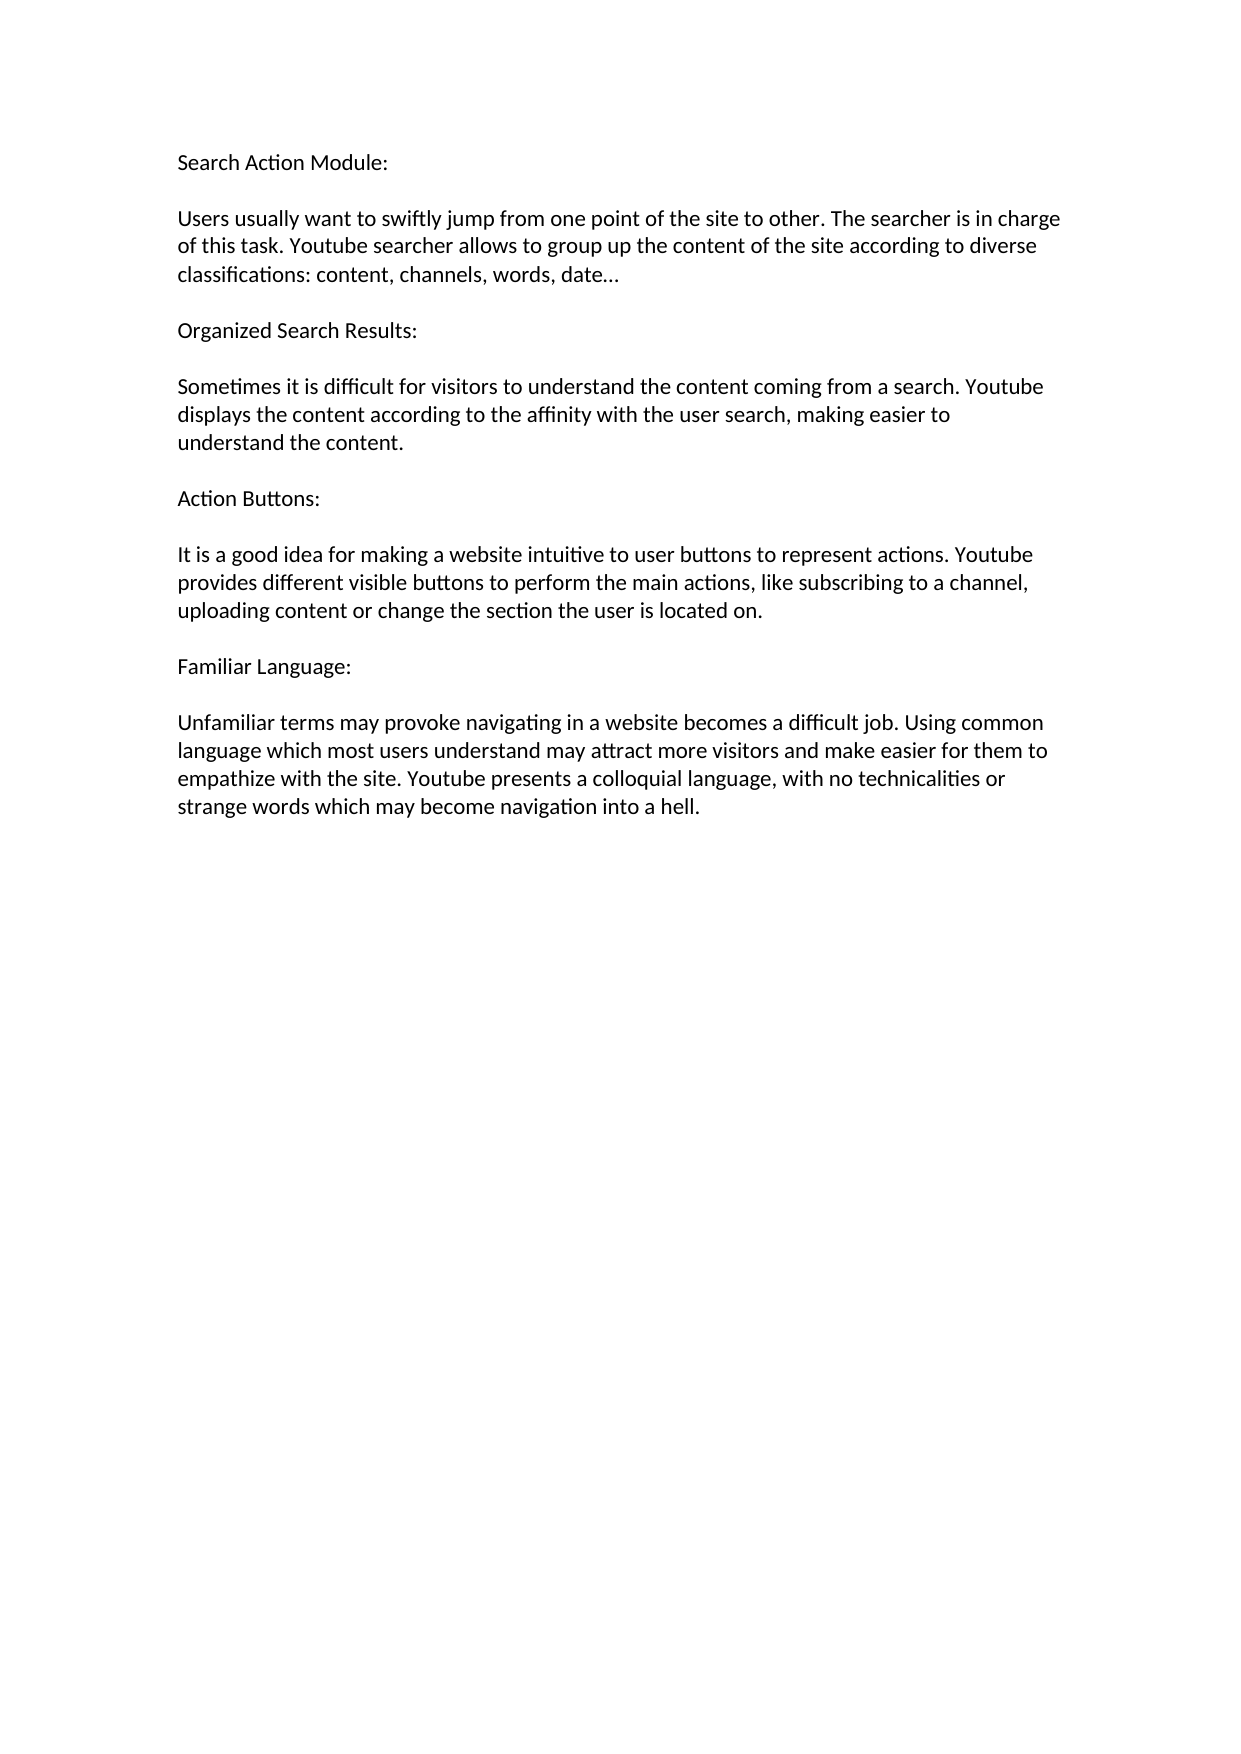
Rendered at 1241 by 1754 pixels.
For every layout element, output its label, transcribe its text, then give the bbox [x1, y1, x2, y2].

text It is a good idea for making a website intuitive to user buttons to represent actions. Youtube provides different visible buttons to perform the main actions, like subscribing to a channel, uploading content or change the section the user is located on. [177, 540, 1063, 624]
text Users usually want to swiftly jump from one point of the site to other. The searcher is in charge of this task. Youtube searcher allows to group up the content of the site according to diverse classifications: content, channels, words, date… [177, 204, 1063, 288]
text Search Action Module: [177, 148, 1063, 176]
text Sometimes it is difficult for visitors to understand the content coming from a search. Youtube displays the content according to the affinity with the user search, making easier to understand the content. [177, 372, 1063, 456]
text Organized Search Results: [177, 316, 1063, 344]
text Unfamiliar terms may provoke navigating in a website becomes a difficult job. Using common language which most users understand may attract more visitors and make easier for them to empathize with the site. Youtube presents a colloquial language, with no technicalities or strange words which may become navigation into a hell. [177, 708, 1063, 820]
text Action Buttons: [177, 484, 1063, 512]
text Familiar Language: [177, 652, 1063, 680]
